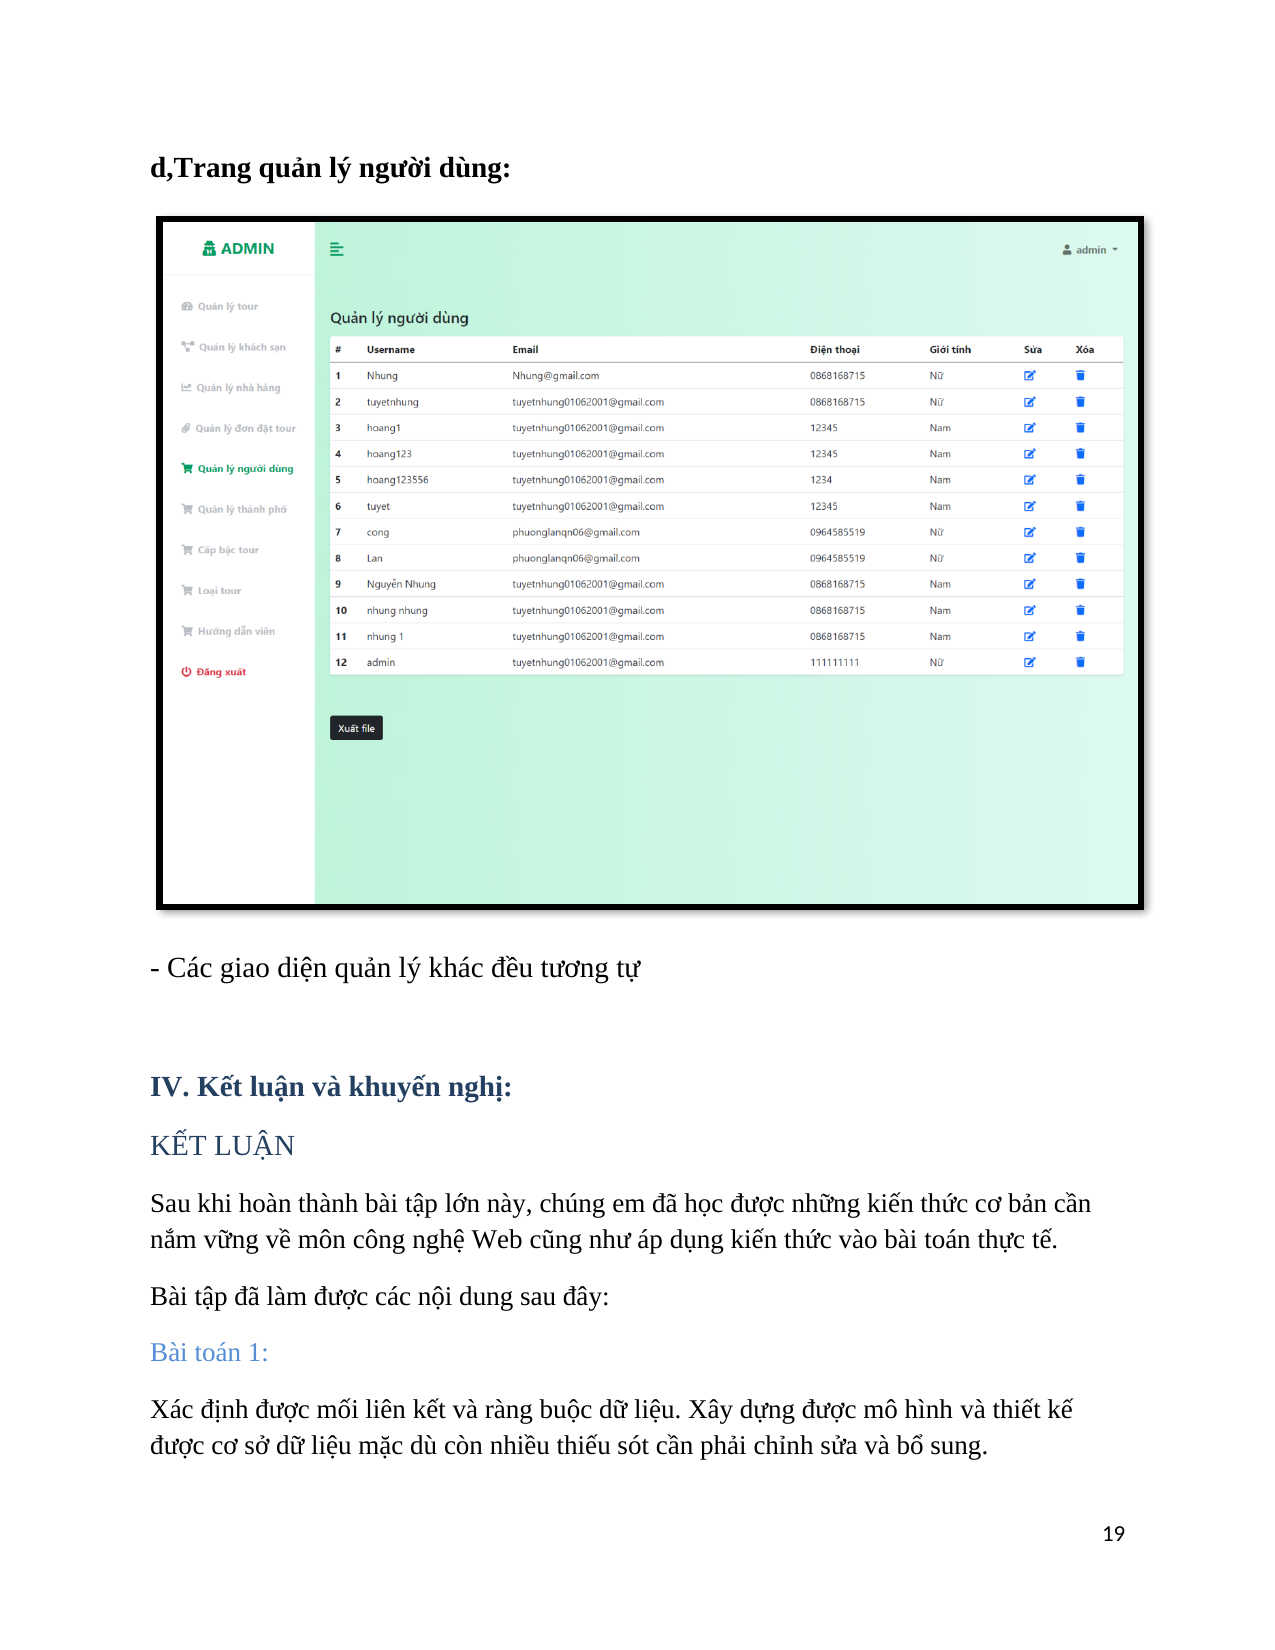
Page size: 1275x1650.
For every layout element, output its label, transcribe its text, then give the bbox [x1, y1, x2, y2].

text d,Trang quản lý người dùng: [150, 150, 1125, 183]
text Bài toán 1: [150, 1336, 1125, 1368]
text Bài tập đã làm được các nội dung sau đây: [150, 1280, 1125, 1311]
text KẾT LUẬN [150, 1128, 1125, 1162]
text Sau khi hoàn thành bài tập lớn này, chúng em đã học được những kiến thức cơ bản cần nắm vững về môn công nghệ Web cũng như áp dụng kiến thức vào bài toán thực tế. [150, 1188, 1125, 1254]
text Xác định được mối liên kết và ràng buộc dữ liệu. Xây dựng được mô hình và thiết kế được cơ sở dữ liệu mặc dù còn nhiều thiếu sót cần phải chỉnh sửa và bổ sung. [150, 1393, 1125, 1460]
text - Các giao diện quản lý khác đều tương tự [150, 950, 1125, 984]
text IV. Kết luận và khuyến nghị: [150, 1069, 1125, 1102]
picture [163, 222, 1138, 904]
